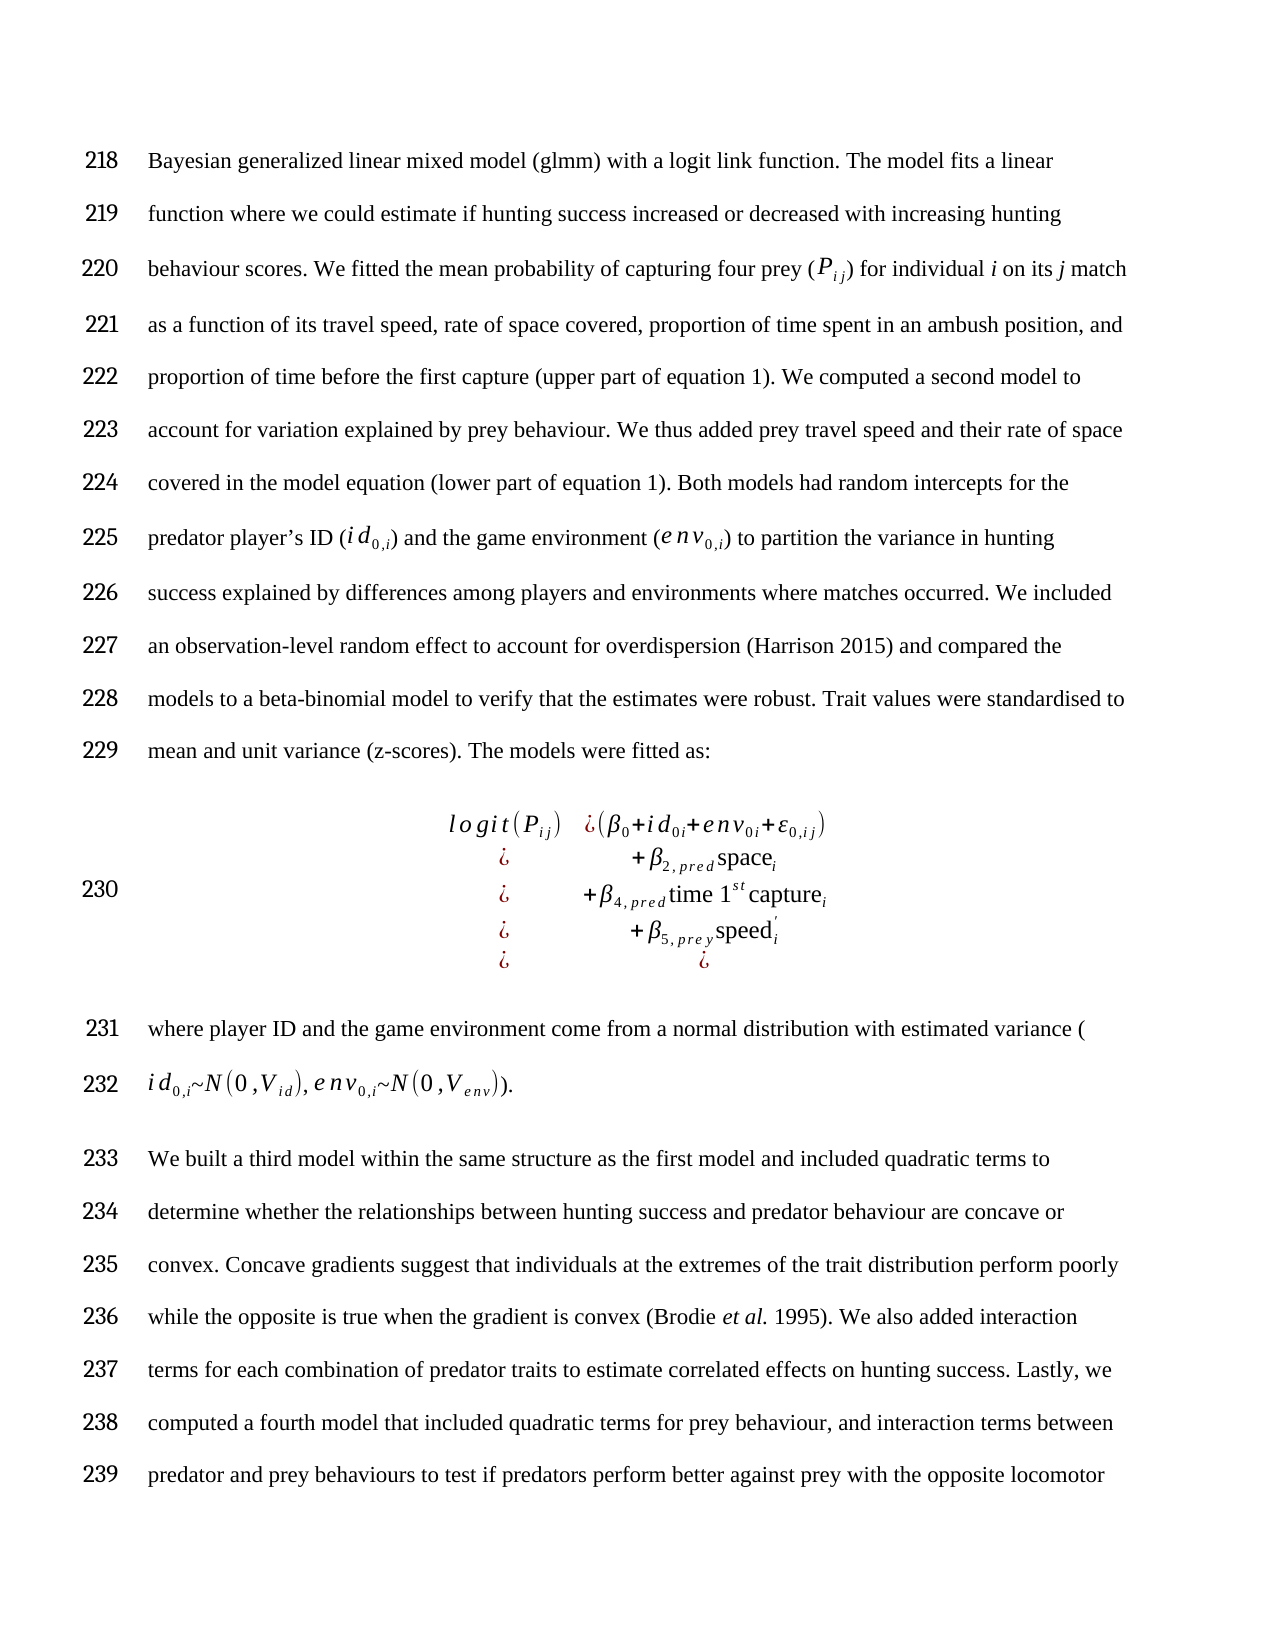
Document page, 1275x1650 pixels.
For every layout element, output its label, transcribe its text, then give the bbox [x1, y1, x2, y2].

text where player ID and the game environment come from a normal distribution with estimated variance (~, ~). [148, 1015, 1127, 1100]
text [148, 1145, 1127, 1488]
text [148, 148, 1127, 764]
